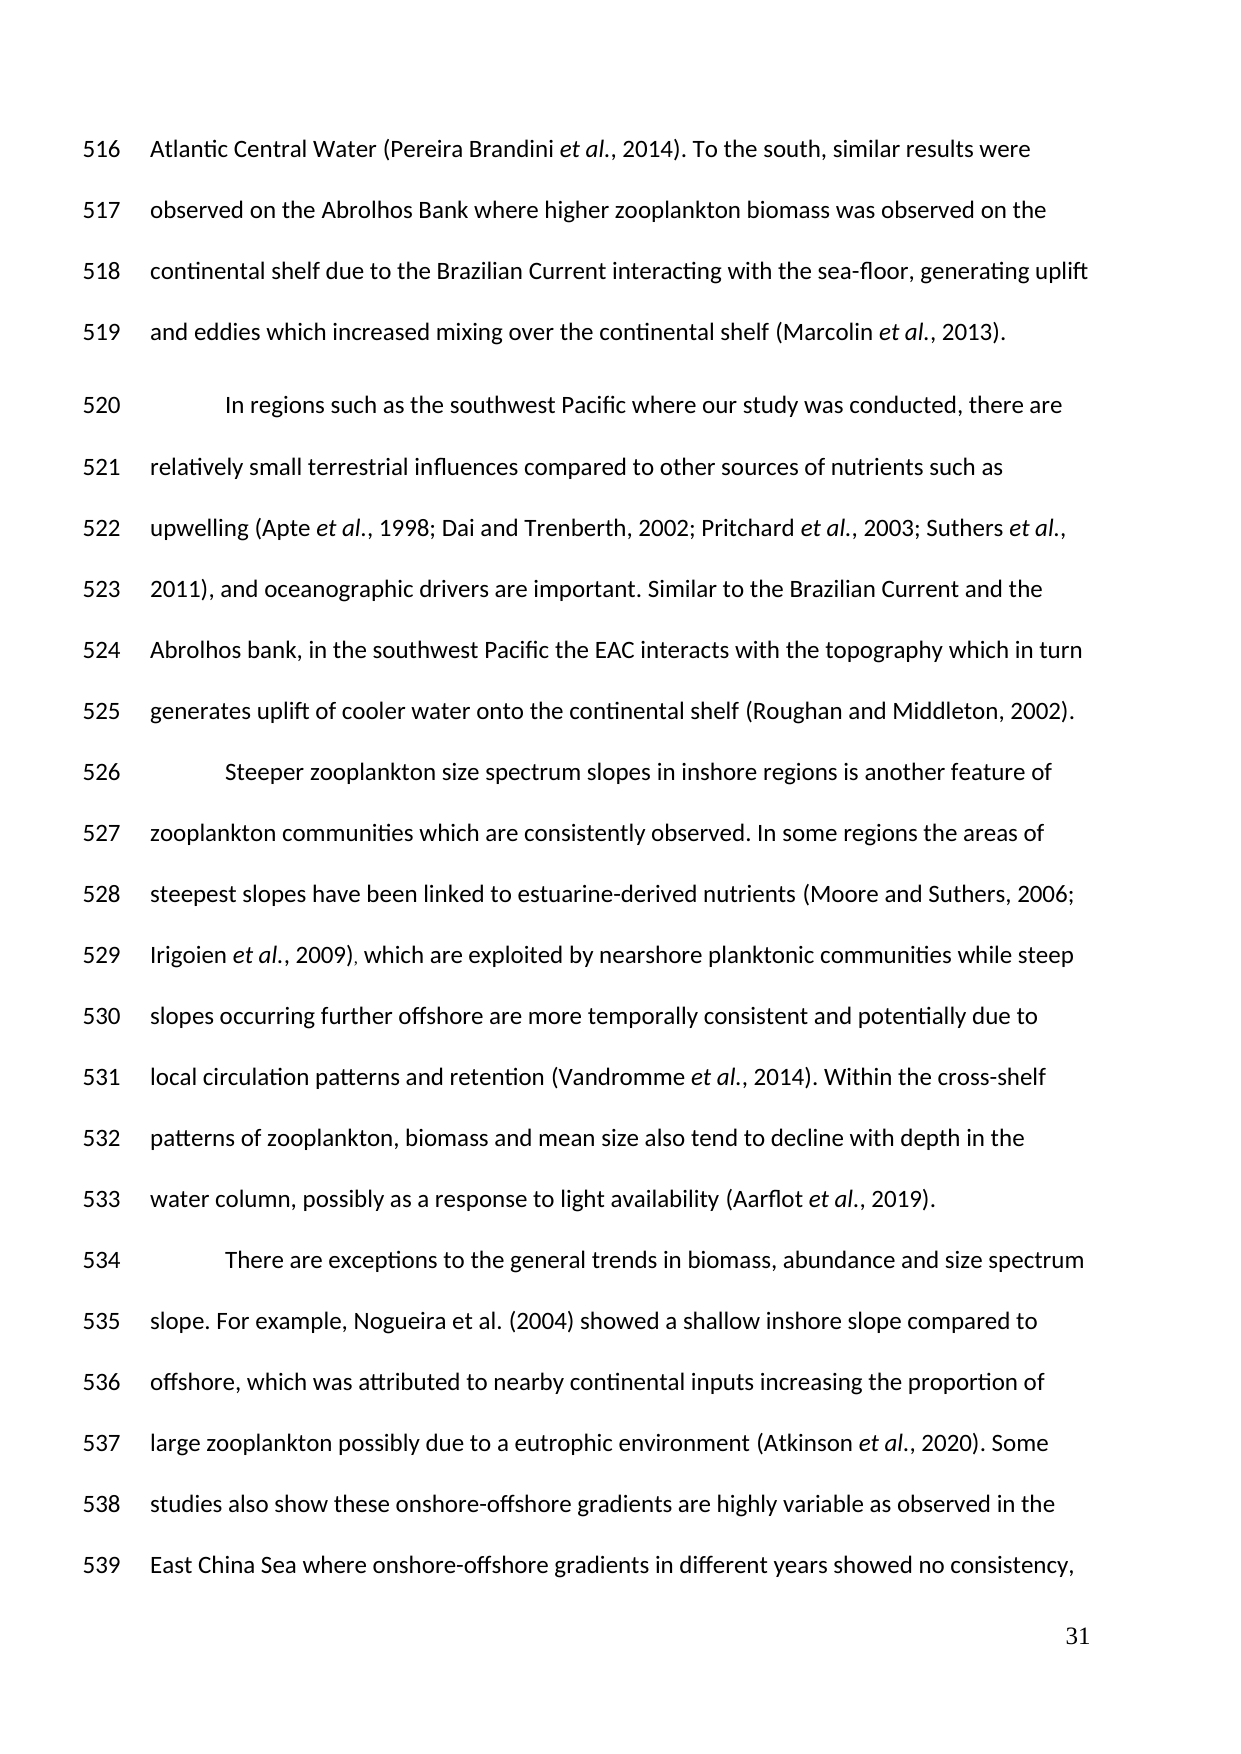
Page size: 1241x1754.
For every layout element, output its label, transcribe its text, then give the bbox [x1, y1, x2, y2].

text Steeper zooplankton size spectrum slopes in inshore regions is another feature of zooplankton communities which are consistently observed. In some regions the areas of steepest slopes have been linked to estuarine-derived nutrients (Moore and Suthers, 2006; Irigoien et al., 2009), which are exploited by nearshore planktonic communities while steep slopes occurring further offshore are more temporally consistent and potentially due to local circulation patterns and retention (Vandromme et al., 2014). Within the cross-shelf patterns of zooplankton, biomass and mean size also tend to decline with depth in the water column, possibly as a response to light availability (Aarflot et al., 2019). [150, 756, 1090, 1214]
text In regions such as the southwest Pacific where our study was conducted, there are relatively small terrestrial influences compared to other sources of nutrients such as upwelling (Apte et al., 1998; Dai and Trenberth, 2002; Pritchard et al., 2003; Suthers et al., 2011), and oceanographic drivers are important. Similar to the Brazilian Current and the Abrolhos bank, in the southwest Pacific the EAC interacts with the topography which in turn generates uplift of cooler water onto the continental shelf (Roughan and Middleton, 2002). [150, 389, 1090, 725]
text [150, 133, 1090, 347]
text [150, 1244, 1090, 1580]
